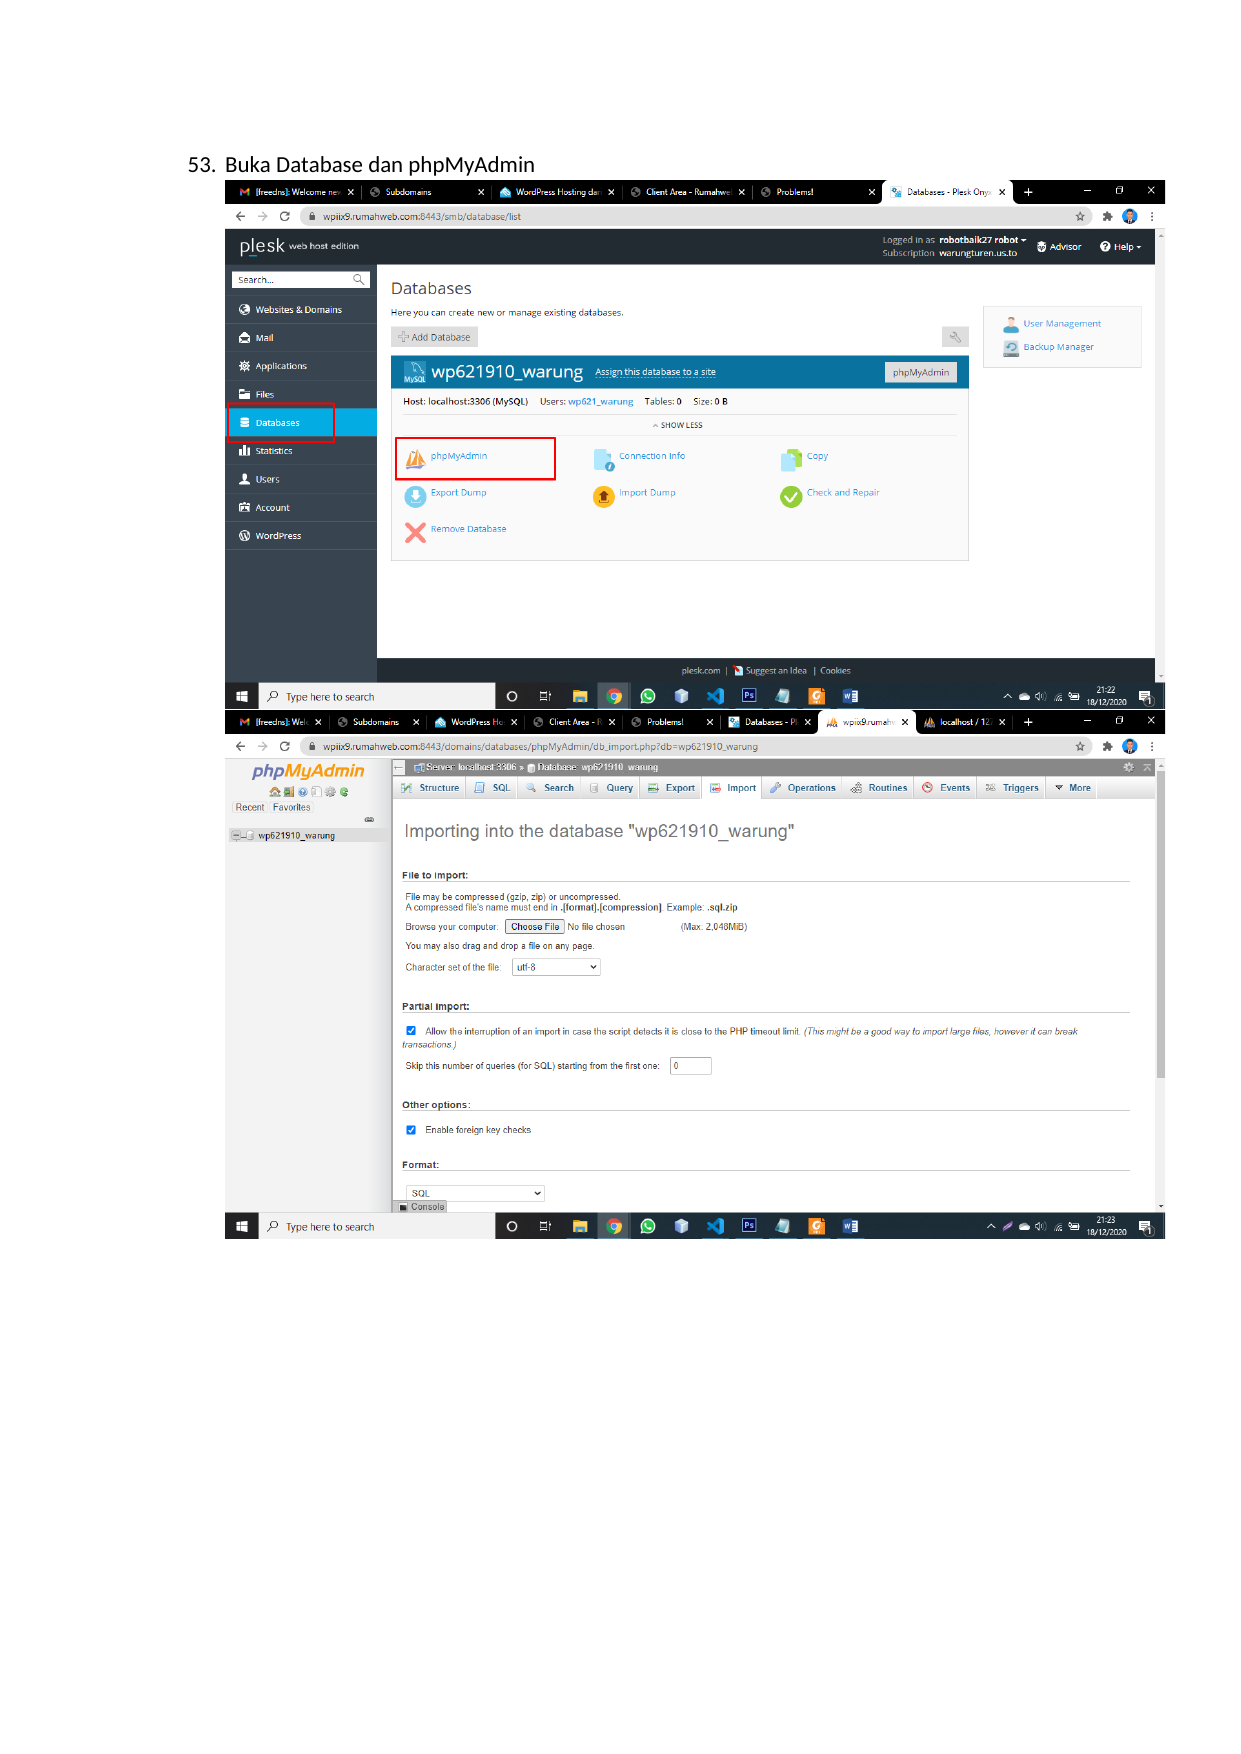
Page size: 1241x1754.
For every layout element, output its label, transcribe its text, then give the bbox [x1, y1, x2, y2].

picture [241, 418, 248, 426]
picture [225, 180, 1166, 709]
picture [225, 710, 1166, 1239]
